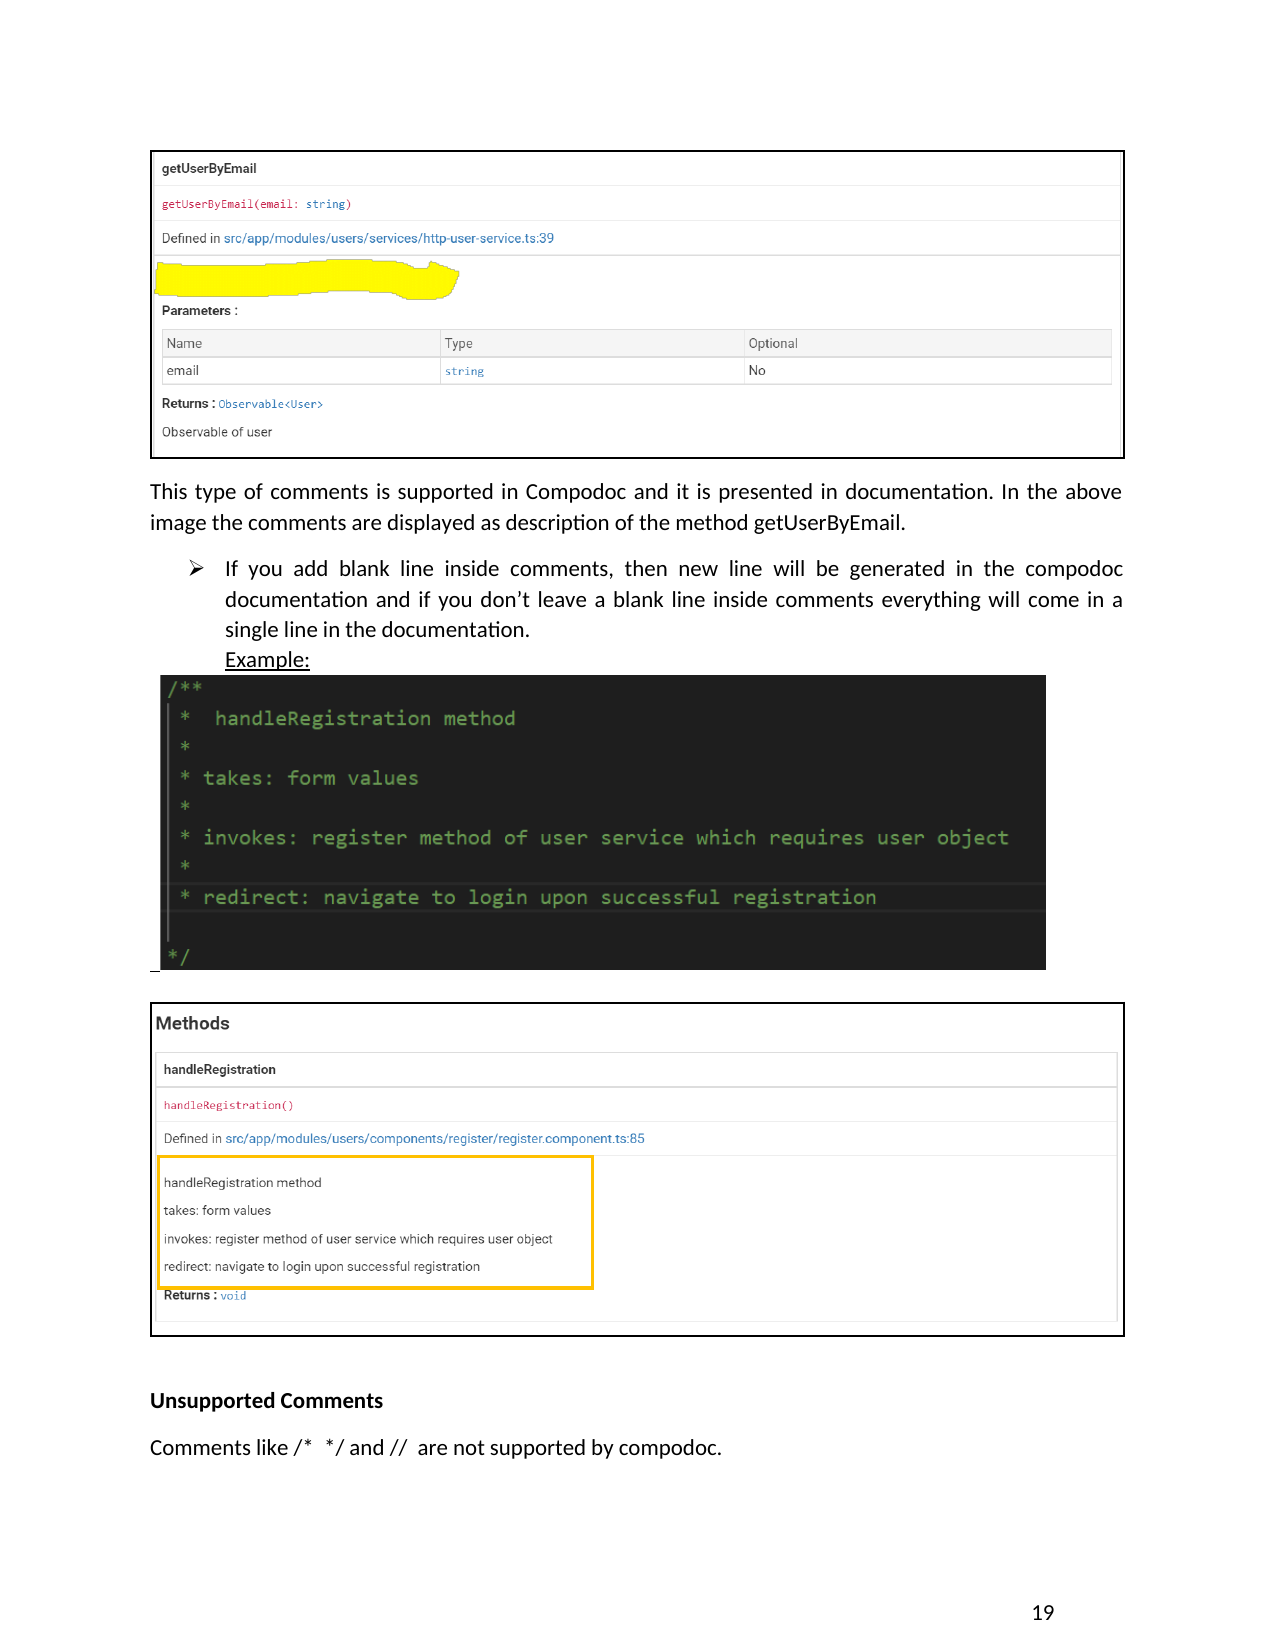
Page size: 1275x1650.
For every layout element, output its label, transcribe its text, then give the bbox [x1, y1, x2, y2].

picture [160, 675, 1046, 970]
picture [149, 152, 1123, 457]
text Comments like /* */ and // are not supported by compodoc. [150, 1433, 1125, 1461]
text This type of comments is supported in Compodoc and it is presented in documentation. In the above image the comments are displayed as description of the method getUserByEmail. [150, 477, 1125, 536]
picture [152, 1004, 1123, 1335]
list If you add blank line inside comments, then new line will be generated in the compodoc documentation and if you don’t leave a blank line inside comments everything will come in a single line in the documentation. [187, 554, 1125, 643]
list Example: [225, 645, 1125, 673]
text Unsupported Comments [150, 1386, 1125, 1414]
